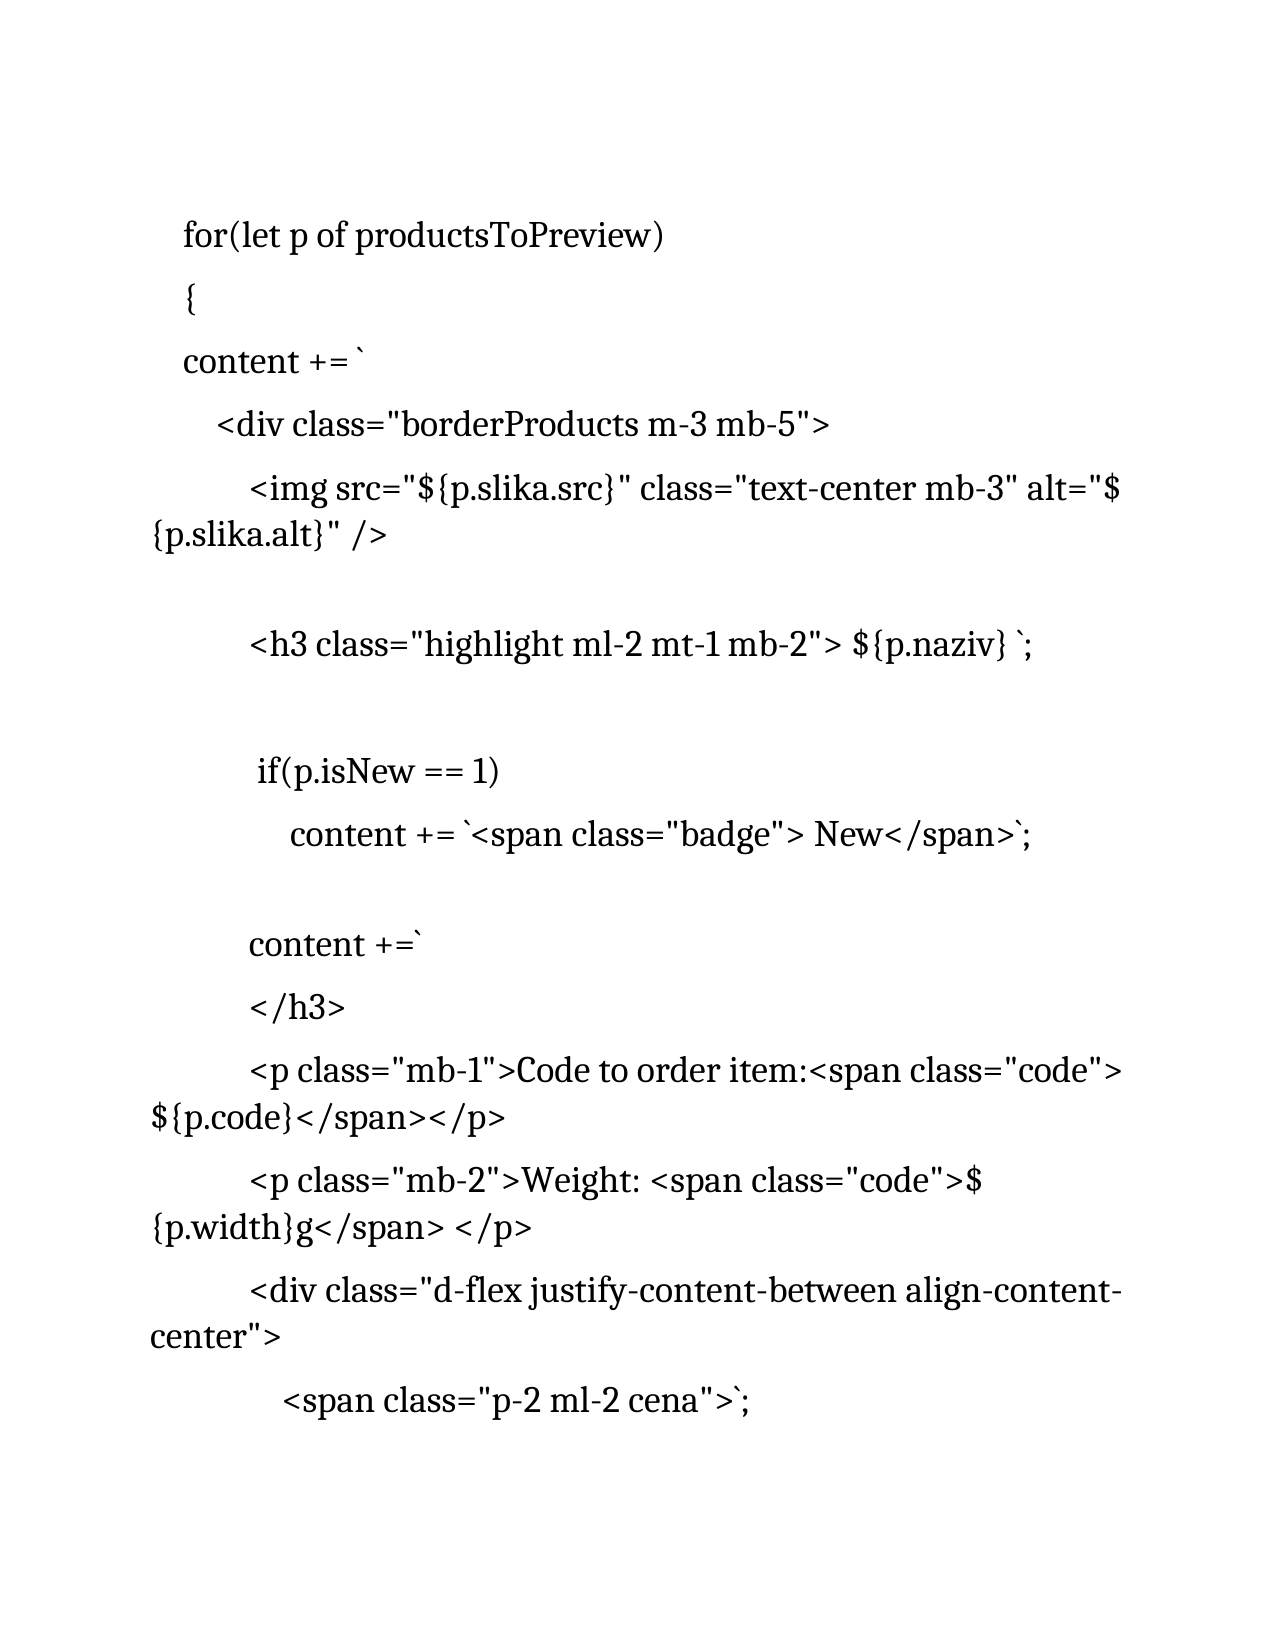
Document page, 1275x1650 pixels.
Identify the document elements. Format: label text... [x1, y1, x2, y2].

text content += ` [150, 340, 1125, 383]
text <h3 class="highlight ml-2 mt-1 mb-2"> ${p.naziv} `; [150, 623, 1125, 666]
text <span class="p-2 ml-2 cena">`; [150, 1378, 1125, 1422]
text content +=` [150, 923, 1125, 966]
text if(p.isNew == 1) [150, 749, 1125, 792]
text <p class="mb-1">Code to order item:<span class="code"> ${p.code}</span></p> [150, 1049, 1125, 1139]
text content += `<span class="badge"> New</span>`; [150, 812, 1125, 856]
text <p class="mb-2">Weight: <span class="code">${p.width}g</span> </p> [150, 1159, 1125, 1248]
text { [150, 276, 1125, 319]
text <div class="d-flex justify-content-between align-content-center"> [150, 1269, 1125, 1358]
text <div class="borderProducts m-3 mb-5"> [150, 403, 1125, 446]
text <img src="${p.slika.src}" class="text-center mb-3" alt="${p.slika.alt}" /> [150, 466, 1125, 556]
text for(let p of productsToPreview) [150, 213, 1125, 256]
text </h3> [150, 986, 1125, 1029]
